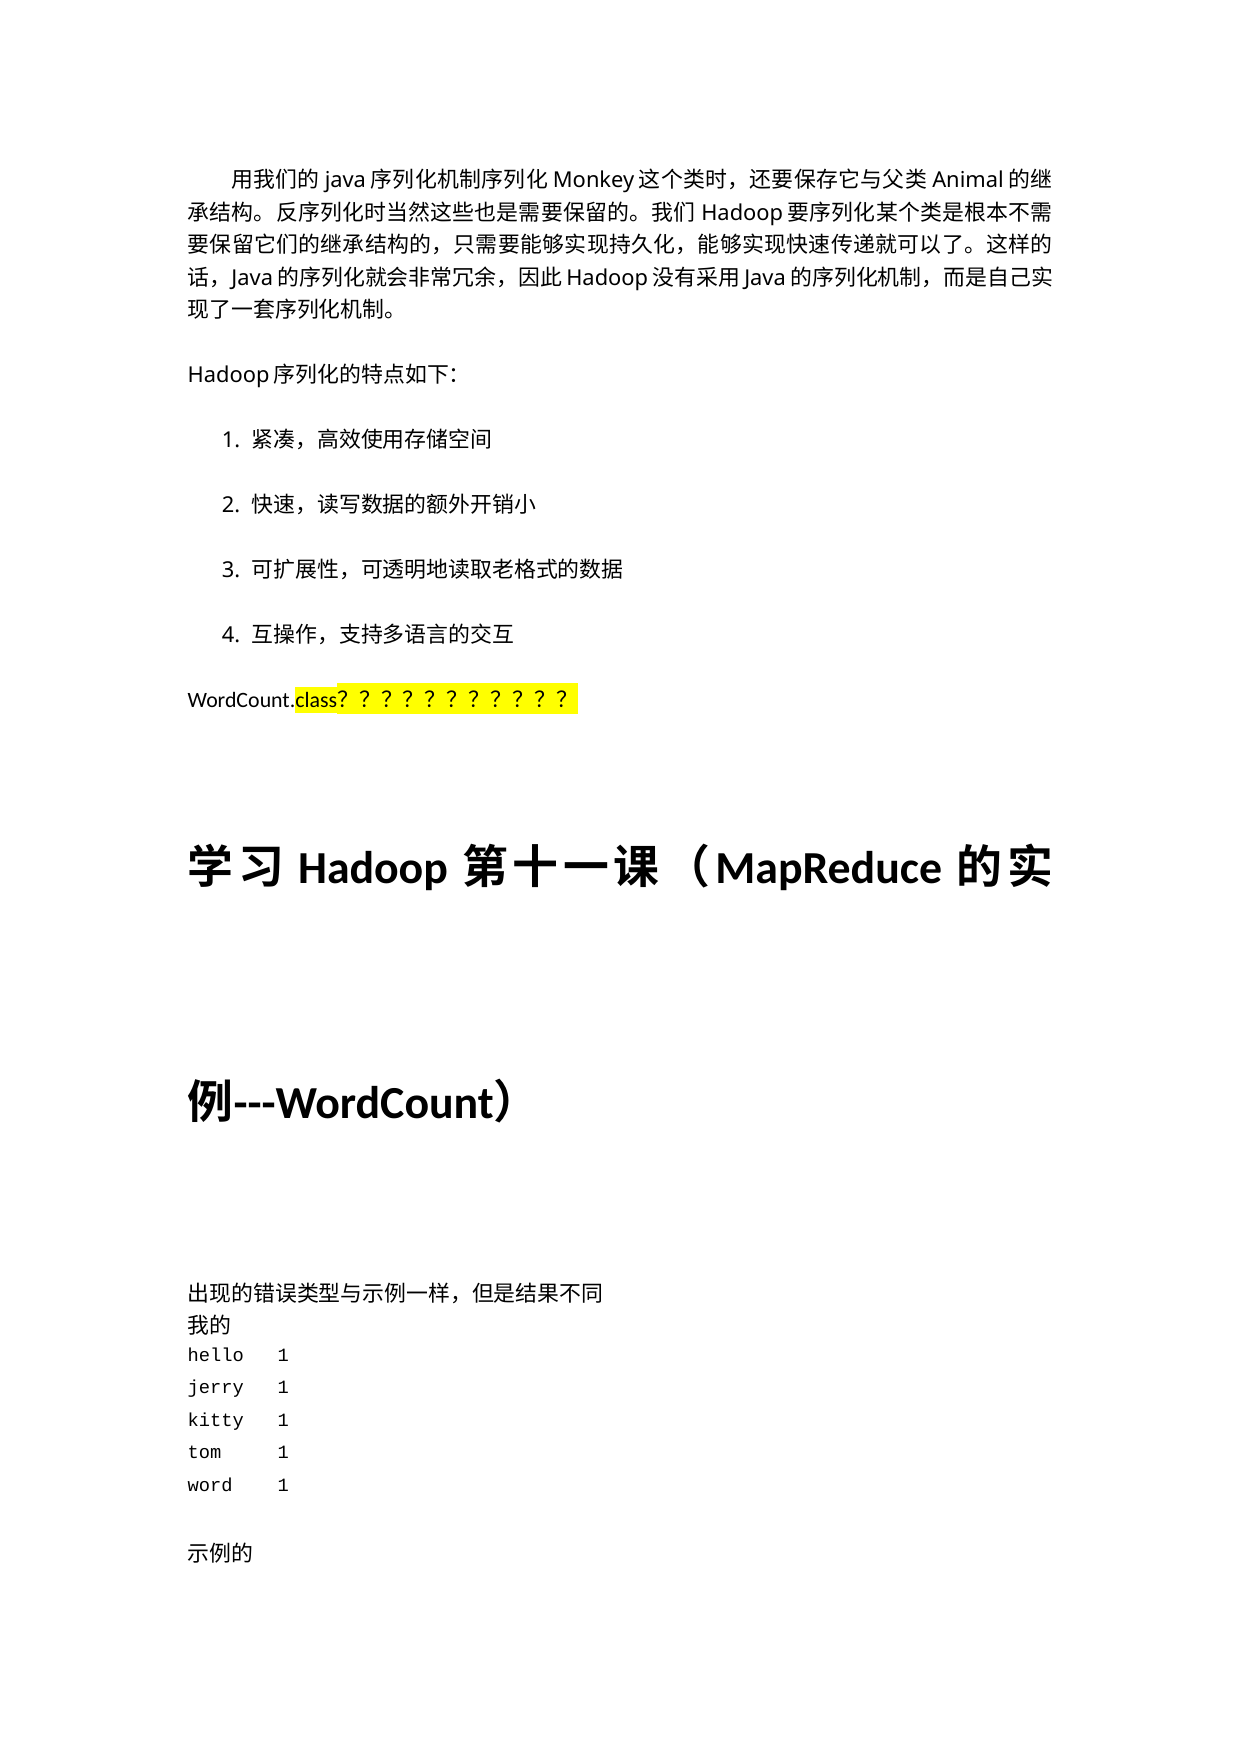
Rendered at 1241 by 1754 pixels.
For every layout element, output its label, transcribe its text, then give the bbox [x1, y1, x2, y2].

text 3. 可扩展性，可透明地读取老格式的数据 [187, 552, 1053, 584]
text 出现的错误类型与示例一样，但是结果不同 [187, 1275, 1053, 1308]
text 1. 紧凑，高效使用存储空间 [187, 422, 1053, 454]
text kitty 1 [187, 1405, 1053, 1438]
text 2. 快速，读写数据的额外开销小 [187, 487, 1053, 519]
text Hadoop序列化的特点如下： [187, 357, 1053, 389]
text 我的 [187, 1308, 1053, 1340]
text 示例的 [187, 1535, 1053, 1568]
subtitle 学习Hadoop第十一课（MapReduce的实例---WordCount） [187, 815, 1053, 1147]
text jerry 1 [187, 1373, 1053, 1405]
text WordCount.class？？？？？？？？？？？ [187, 682, 1053, 714]
text hello 1 [187, 1340, 1053, 1373]
text word 1 [187, 1470, 1053, 1503]
text tom 1 [187, 1438, 1053, 1470]
text 4. 互操作，支持多语言的交互 [187, 617, 1053, 649]
text 用我们的java序列化机制序列化Monkey这个类时，还要保存它与父类Animal的继承结构。反序列化时当然这些也是需要保留的。我们Hadoop要序列化某个类是根本不需要保留它们的继承结构的，只需要能够实现持久化，能够实现快速传递就可以了。这样的话，Java的序列化就会非常冗余，因此Hadoop没有采用Java的序列化机制，而是自己实现了一套序列化机制。 [187, 162, 1053, 324]
